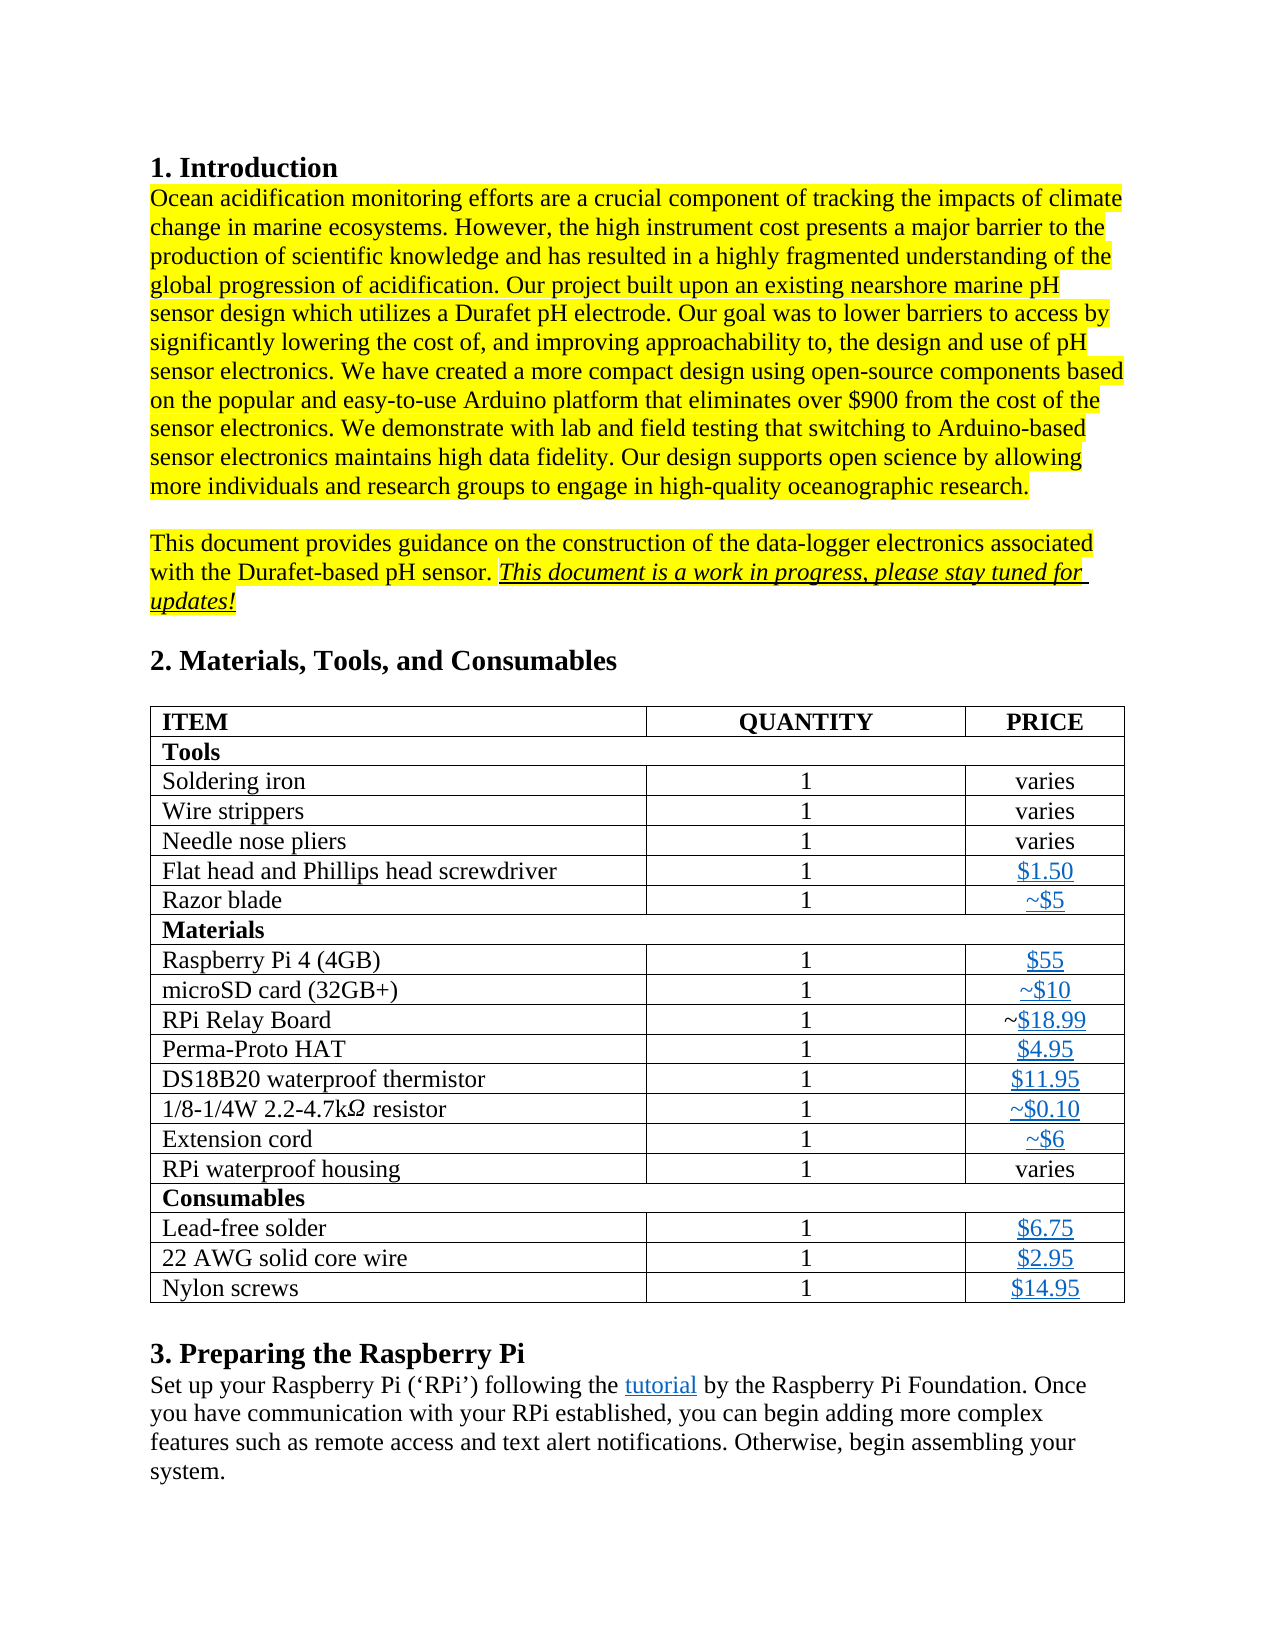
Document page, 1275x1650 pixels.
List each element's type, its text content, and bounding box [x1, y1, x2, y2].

table_cell 1/8-1/4W 2.2-4.7k resistor [151, 1094, 646, 1123]
table_cell $14.95 [966, 1273, 1124, 1302]
table_cell Perma-Proto HAT [151, 1035, 646, 1063]
table_cell ~$10 [966, 975, 1124, 1004]
table_cell Raspberry Pi 4 (4GB) [151, 945, 646, 974]
table_cell 1 [647, 826, 965, 855]
table_cell microSD card (32GB+) [151, 975, 646, 1004]
table_cell 1 [647, 1213, 965, 1242]
table_cell DS18B20 waterproof thermistor [151, 1064, 646, 1093]
table_cell Extension cord [151, 1124, 646, 1153]
table_cell $55 [966, 945, 1124, 974]
table_header ITEM [151, 707, 646, 736]
text Ocean acidification monitoring efforts are a crucial component of tracking the impacts of climate change in marine ecosystems. However, the high instrument cost presents a major barrier to the production of scientific knowledge and has resulted in a highly fragmented understanding of the global progression of acidification. Our project built upon an existing nearshore marine pH sensor design which utilizes a Durafet pH electrode. Our goal was to lower barriers to access by significantly lowering the cost of, and improving approachability to, the design and use of pH sensor electronics. We have created a more compact design using open-source components based on the popular and easy-to-use Arduino platform that eliminates over $900 from the cost of the sensor electronics. We demonstrate with lab and field testing that switching to Arduino-based sensor electronics maintains high data fidelity. Our design supports open science by allowing more individuals and research groups to engage in high-quality oceanographic research. [150, 183, 1125, 500]
table_cell Wire strippers [151, 796, 646, 825]
table_cell 1 [647, 1035, 965, 1063]
table_cell ~$6 [966, 1124, 1124, 1153]
table_cell 1 [647, 945, 965, 974]
table_cell Consumables [151, 1184, 1124, 1212]
table_cell $6.75 [966, 1213, 1124, 1242]
table_cell Razor blade [151, 886, 646, 914]
text 2. Materials, Tools, and Consumables [150, 643, 1125, 677]
table_cell varies [966, 766, 1124, 795]
table_cell varies [966, 1154, 1124, 1182]
table_cell $1.50 [966, 856, 1124, 884]
table_cell 1 [647, 1243, 965, 1272]
text 1. Introduction [150, 150, 1125, 183]
table_cell 1 [647, 1124, 965, 1153]
table_cell 1 [647, 1273, 965, 1302]
table_cell 1 [647, 766, 965, 795]
table_cell 1 [647, 975, 965, 1004]
table_cell $2.95 [966, 1243, 1124, 1272]
table_cell Materials [151, 915, 1124, 944]
table_cell 1 [647, 796, 965, 825]
table_cell 1 [647, 856, 965, 884]
table_cell Lead-free solder [151, 1213, 646, 1242]
table_cell 1 [647, 1154, 965, 1182]
table_cell Tools [151, 737, 1124, 765]
table_header QUANTITY [647, 707, 965, 736]
table_cell Flat head and Phillips head screwdriver [151, 856, 646, 884]
table_cell varies [966, 826, 1124, 855]
table_cell 1 [647, 1064, 965, 1093]
table_cell Nylon screws [151, 1273, 646, 1302]
table_cell ~$5 [966, 886, 1124, 914]
text This document provides guidance on the construction of the data-logger electronics associated with the Durafet-based pH sensor. This document is a work in progress, please stay tuned for updates! [150, 528, 1125, 615]
table_cell $4.95 [966, 1035, 1124, 1063]
table_cell RPi waterproof housing [151, 1154, 646, 1182]
text 3. Preparing the Raspberry Pi [150, 1336, 1125, 1370]
table_header PRICE [966, 707, 1124, 736]
table_cell RPi Relay Board [151, 1005, 646, 1033]
table_cell ~$0.10 [966, 1094, 1124, 1123]
table_cell 1 [647, 1005, 965, 1033]
table_cell Soldering iron [151, 766, 646, 795]
table_cell Needle nose pliers [151, 826, 646, 855]
table_cell varies [966, 796, 1124, 825]
table_cell $11.95 [966, 1064, 1124, 1093]
table_cell ~$18.99 [966, 1005, 1124, 1033]
table_cell 1 [647, 886, 965, 914]
table_cell 22 AWG solid core wire [151, 1243, 646, 1272]
text Set up your Raspberry Pi (‘RPi’) following the tutorial by the Raspberry Pi Foundation. Once you have communication with your RPi established, you can begin adding more complex features such as remote access and text alert notifications. Otherwise, begin assembling your system. [150, 1370, 1125, 1485]
table_cell 1 [647, 1094, 965, 1123]
